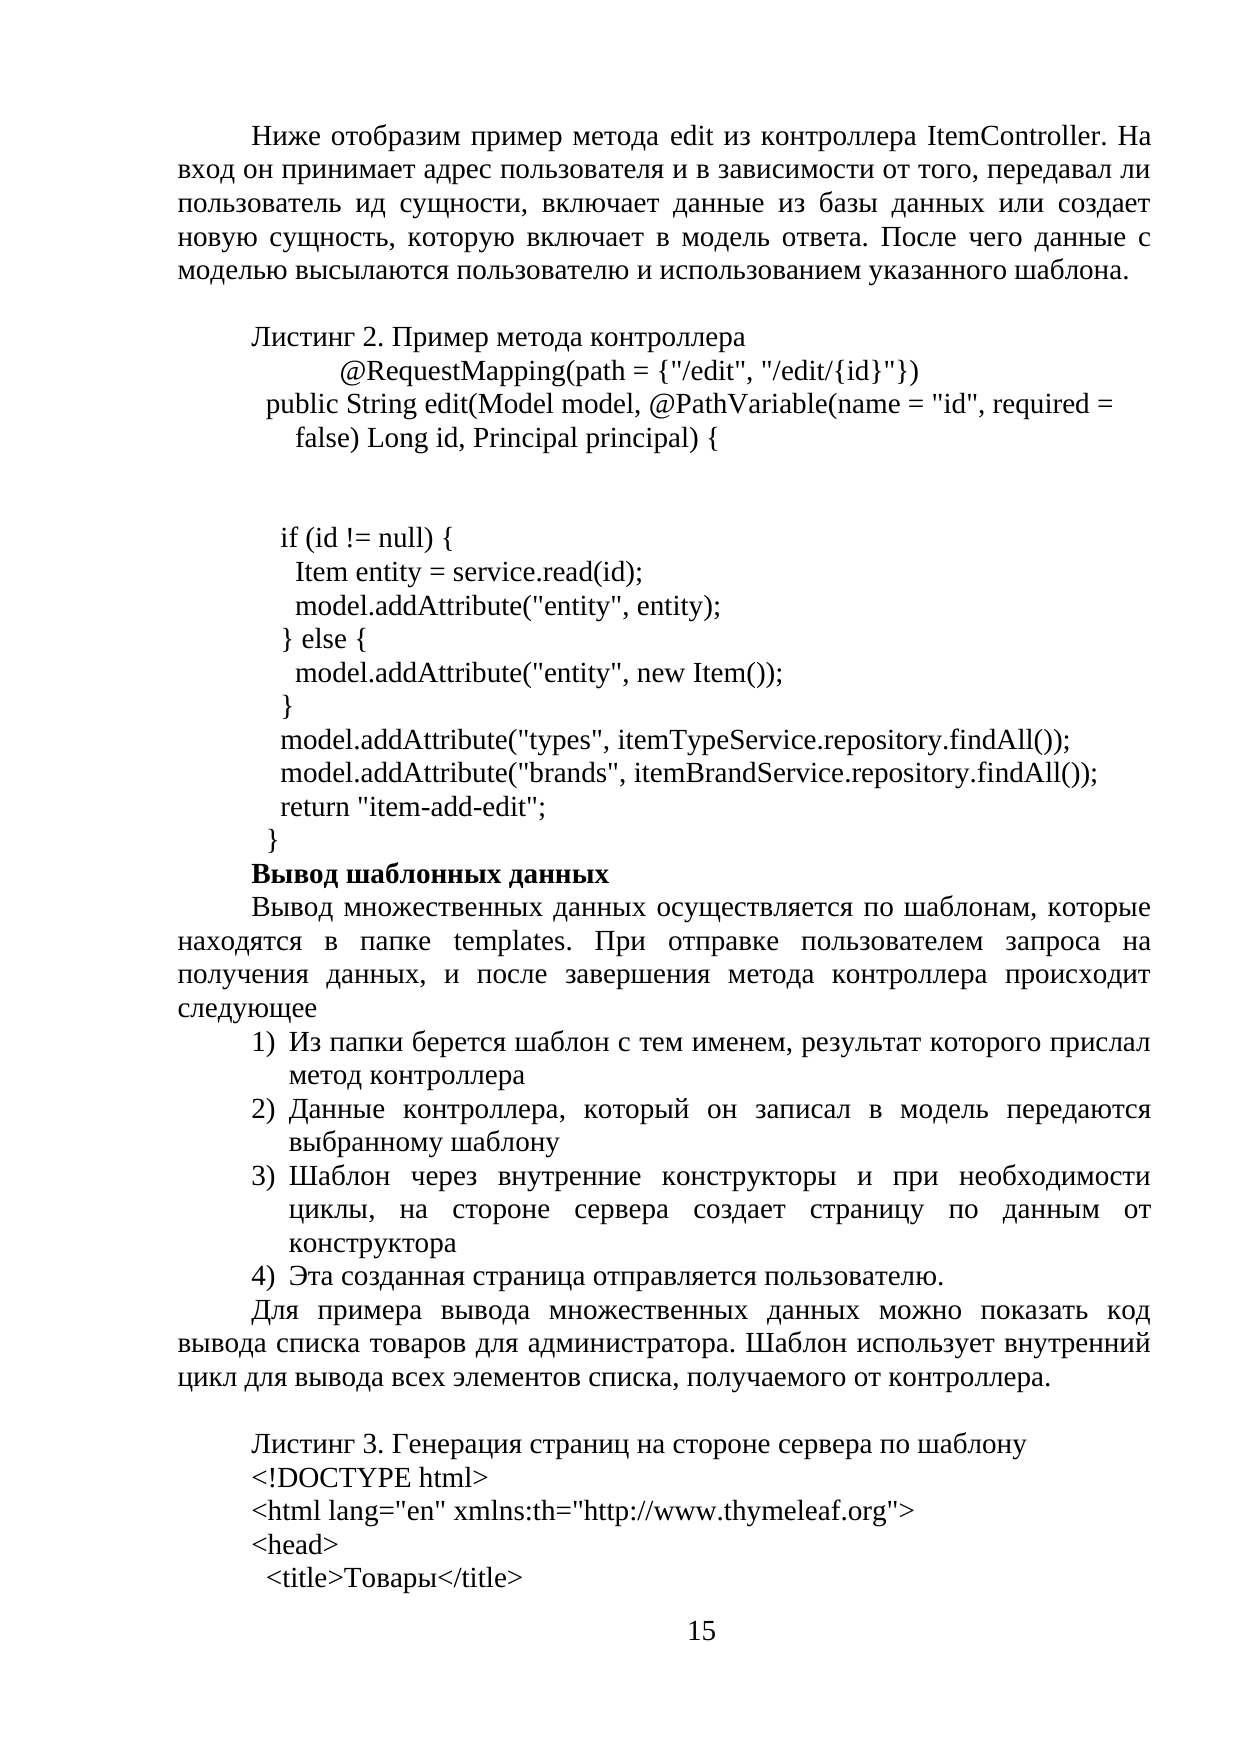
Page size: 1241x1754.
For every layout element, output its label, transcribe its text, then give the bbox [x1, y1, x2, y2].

text return "item-add-edit"; [251, 789, 1152, 822]
text } else { [251, 621, 1152, 655]
text Item entity = service.read(id); [251, 554, 1152, 588]
text Вывод множественных данных осуществляется по шаблонам, которые находятся в папке templates. При отправке пользователем запроса на получения данных, и после завершения метода контроллера происходит следующее [177, 889, 1152, 1024]
list Из папки берется шаблон с тем именем, результат которого прислал метод контроллера [251, 1024, 1152, 1091]
list Эта созданная страница отправляется пользователю. [251, 1258, 1152, 1292]
text <html lang="en" xmlns:th="http://www.thymeleaf.org"> [177, 1493, 1152, 1527]
text model.addAttribute("brands", itemBrandService.repository.findAll()); [251, 755, 1152, 789]
text Листинг 2. Пример метода контроллера [251, 319, 1152, 353]
text <head> [177, 1527, 1152, 1560]
text public String edit(Model model, @PathVariable(name = "id", required = [251, 386, 1152, 420]
text Ниже отобразим пример метода edit из контроллера ItemController. На вход он принимает адрес пользователя и в зависимости от того, передавал ли пользователь ид сущности, включает данные из базы данных или создает новую сущность, которую включает в модель ответа. После чего данные с моделью высылаются пользователю и использованием указанного шаблона. [177, 118, 1152, 286]
text if (id != null) { [251, 521, 1152, 554]
list Данные контроллера, который он записал в модель передаются выбранному шаблону [251, 1091, 1152, 1158]
text <!DOCTYPE html> [177, 1460, 1152, 1493]
text false) Long id, Principal principal) { [251, 420, 1152, 453]
text model.addAttribute("entity", new Item()); [251, 655, 1152, 688]
list Шаблон через внутренние конструкторы и при необходимости циклы, на стороне сервера создает страницу по данным от конструктора [251, 1158, 1152, 1258]
text } [251, 688, 1152, 722]
text @RequestMapping(path = {"/edit", "/edit/{id}"}) [251, 353, 1152, 386]
text <title>Товары</title> [177, 1560, 1152, 1594]
text } [251, 822, 1152, 856]
text model.addAttribute("entity", entity); [251, 588, 1152, 621]
text model.addAttribute("types", itemTypeService.repository.findAll()); [251, 722, 1152, 755]
text Вывод шаблонных данных [251, 856, 1152, 889]
text Листинг 3. Генерация страниц на стороне сервера по шаблону [177, 1426, 1152, 1460]
text Для примера вывода множественных данных можно показать код вывода списка товаров для администратора. Шаблон использует внутренний цикл для вывода всех элементов списка, получаемого от контроллера. [177, 1292, 1152, 1393]
